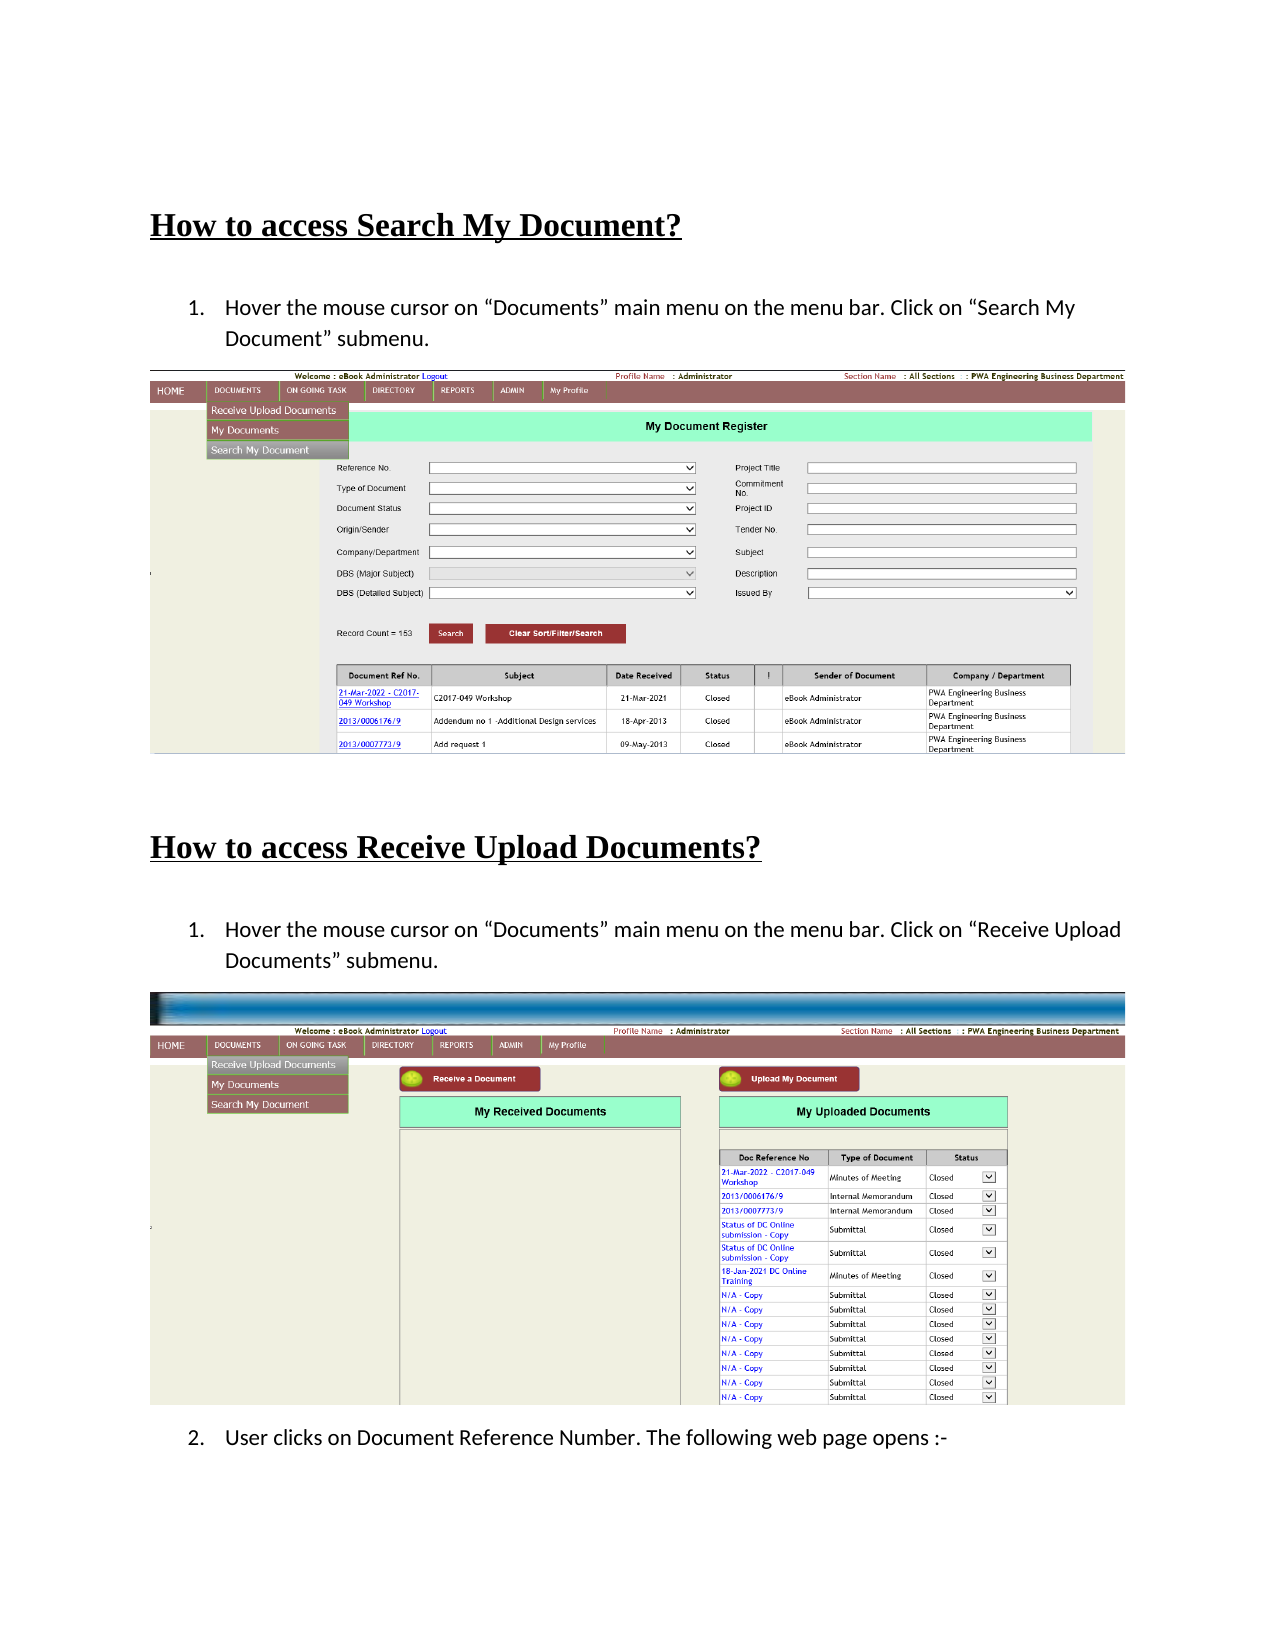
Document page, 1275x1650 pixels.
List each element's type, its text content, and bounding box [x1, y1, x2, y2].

picture [150, 992, 1125, 1405]
picture [150, 370, 1125, 754]
subtitle How to access Receive Upload Documents? [150, 827, 1125, 866]
list Hover the mouse cursor on “Documents” main menu on the menu bar. Click on “Receive Upload Documents” submenu. [187, 916, 1125, 974]
list Hover the mouse cursor on “Documents” main menu on the menu bar. Click on “Search My Document” submenu. [187, 293, 1125, 352]
list User clicks on Document Reference Number. The following web page opens :- [187, 1423, 1125, 1451]
subtitle How to access Search My Document? [150, 205, 1125, 243]
